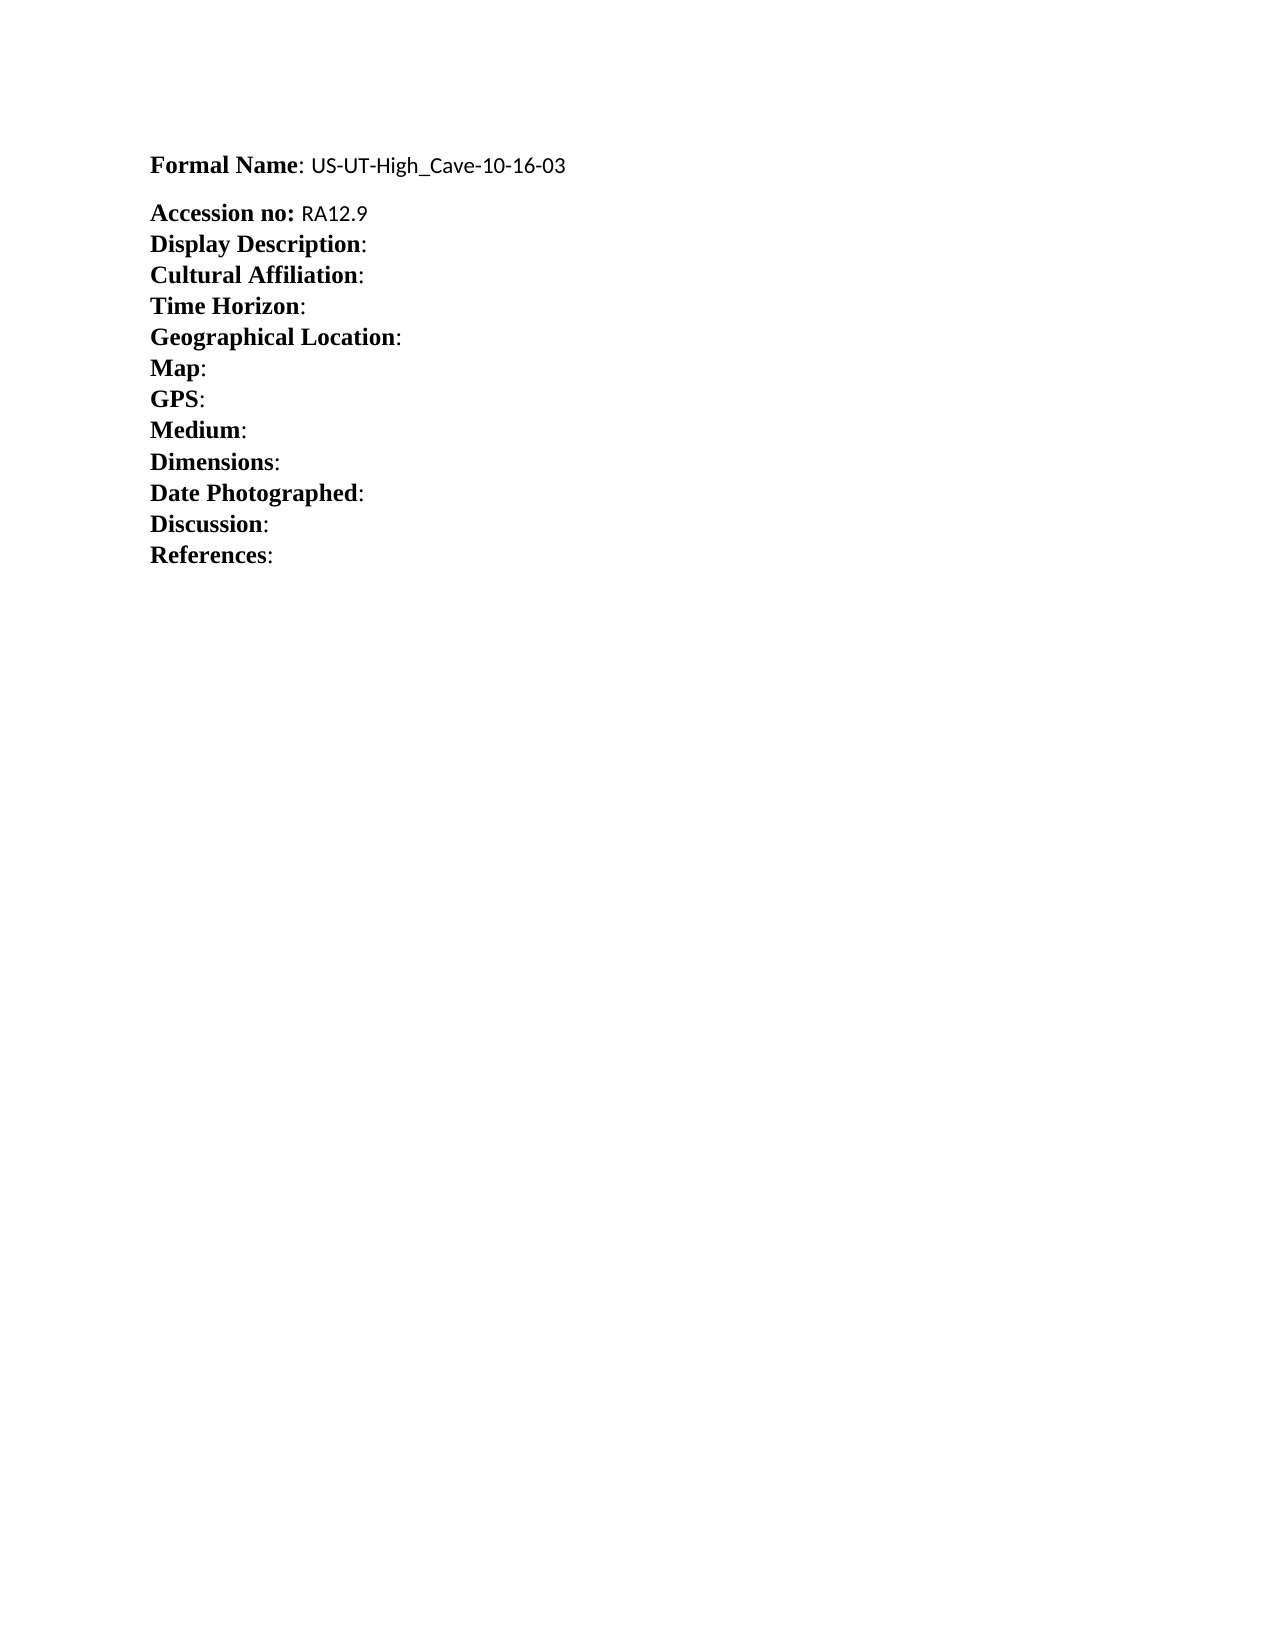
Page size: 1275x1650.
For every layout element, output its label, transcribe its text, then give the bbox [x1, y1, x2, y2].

text Time Horizon: [150, 291, 1125, 320]
text Accession no: RA12.9 [150, 198, 1125, 227]
text Discussion: [150, 509, 1125, 537]
text Cultural Affiliation: [150, 260, 1125, 289]
text Map: [150, 353, 1125, 382]
text Display Description: [150, 229, 1125, 258]
text Date Photographed: [150, 478, 1125, 506]
text GPS: [150, 384, 1125, 413]
text Formal Name: US-UT-High_Cave-10-16-03 [150, 150, 1125, 179]
text Geographical Location: [150, 322, 1125, 351]
text References: [150, 540, 1125, 568]
text Medium: [150, 416, 1125, 444]
text Dimensions: [150, 447, 1125, 475]
